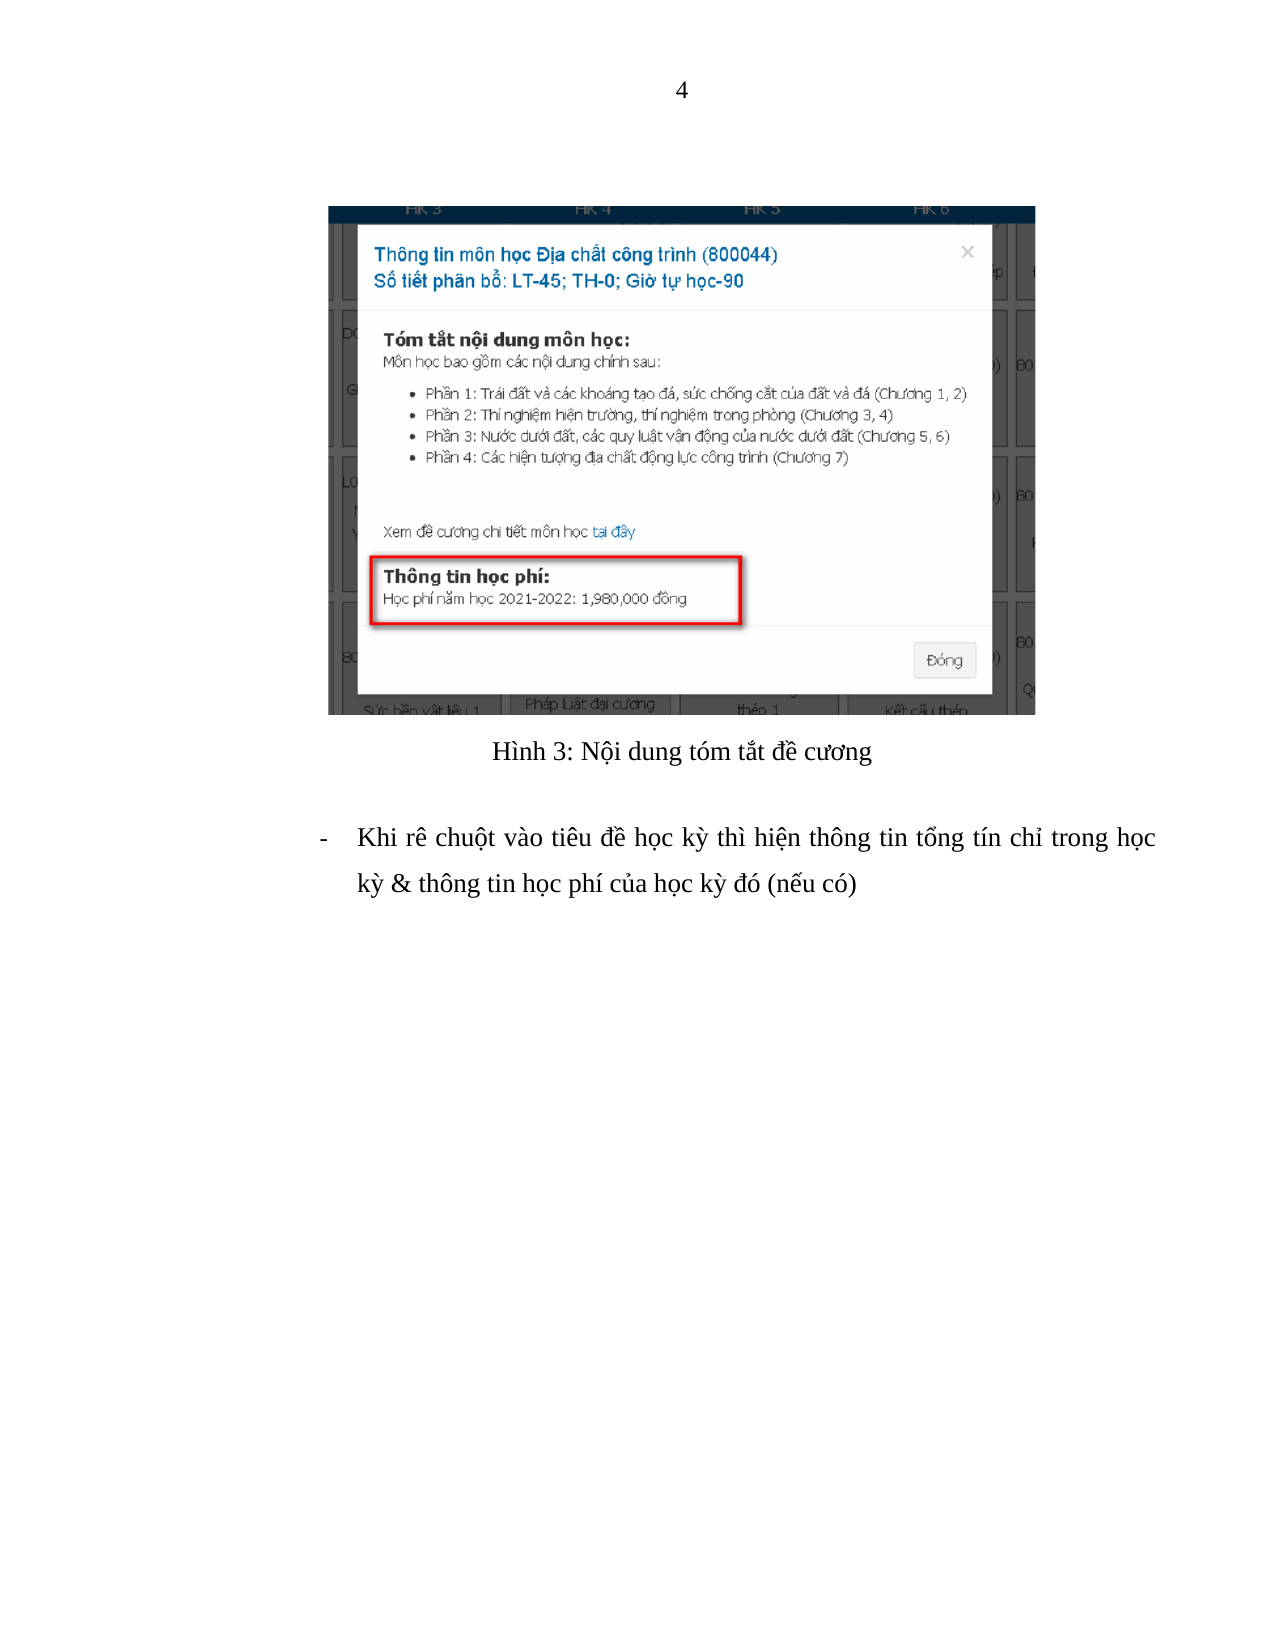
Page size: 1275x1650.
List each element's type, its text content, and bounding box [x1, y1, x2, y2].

picture [328, 206, 1036, 715]
text Hình 3: Nội dung tóm tắt đề cương [207, 735, 1157, 766]
list Khi rê chuột vào tiêu đề học kỳ thì hiện thông tin tổng tín chỉ trong học kỳ & thông tin học phí của học kỳ đó (nếu có) [319, 821, 1157, 898]
